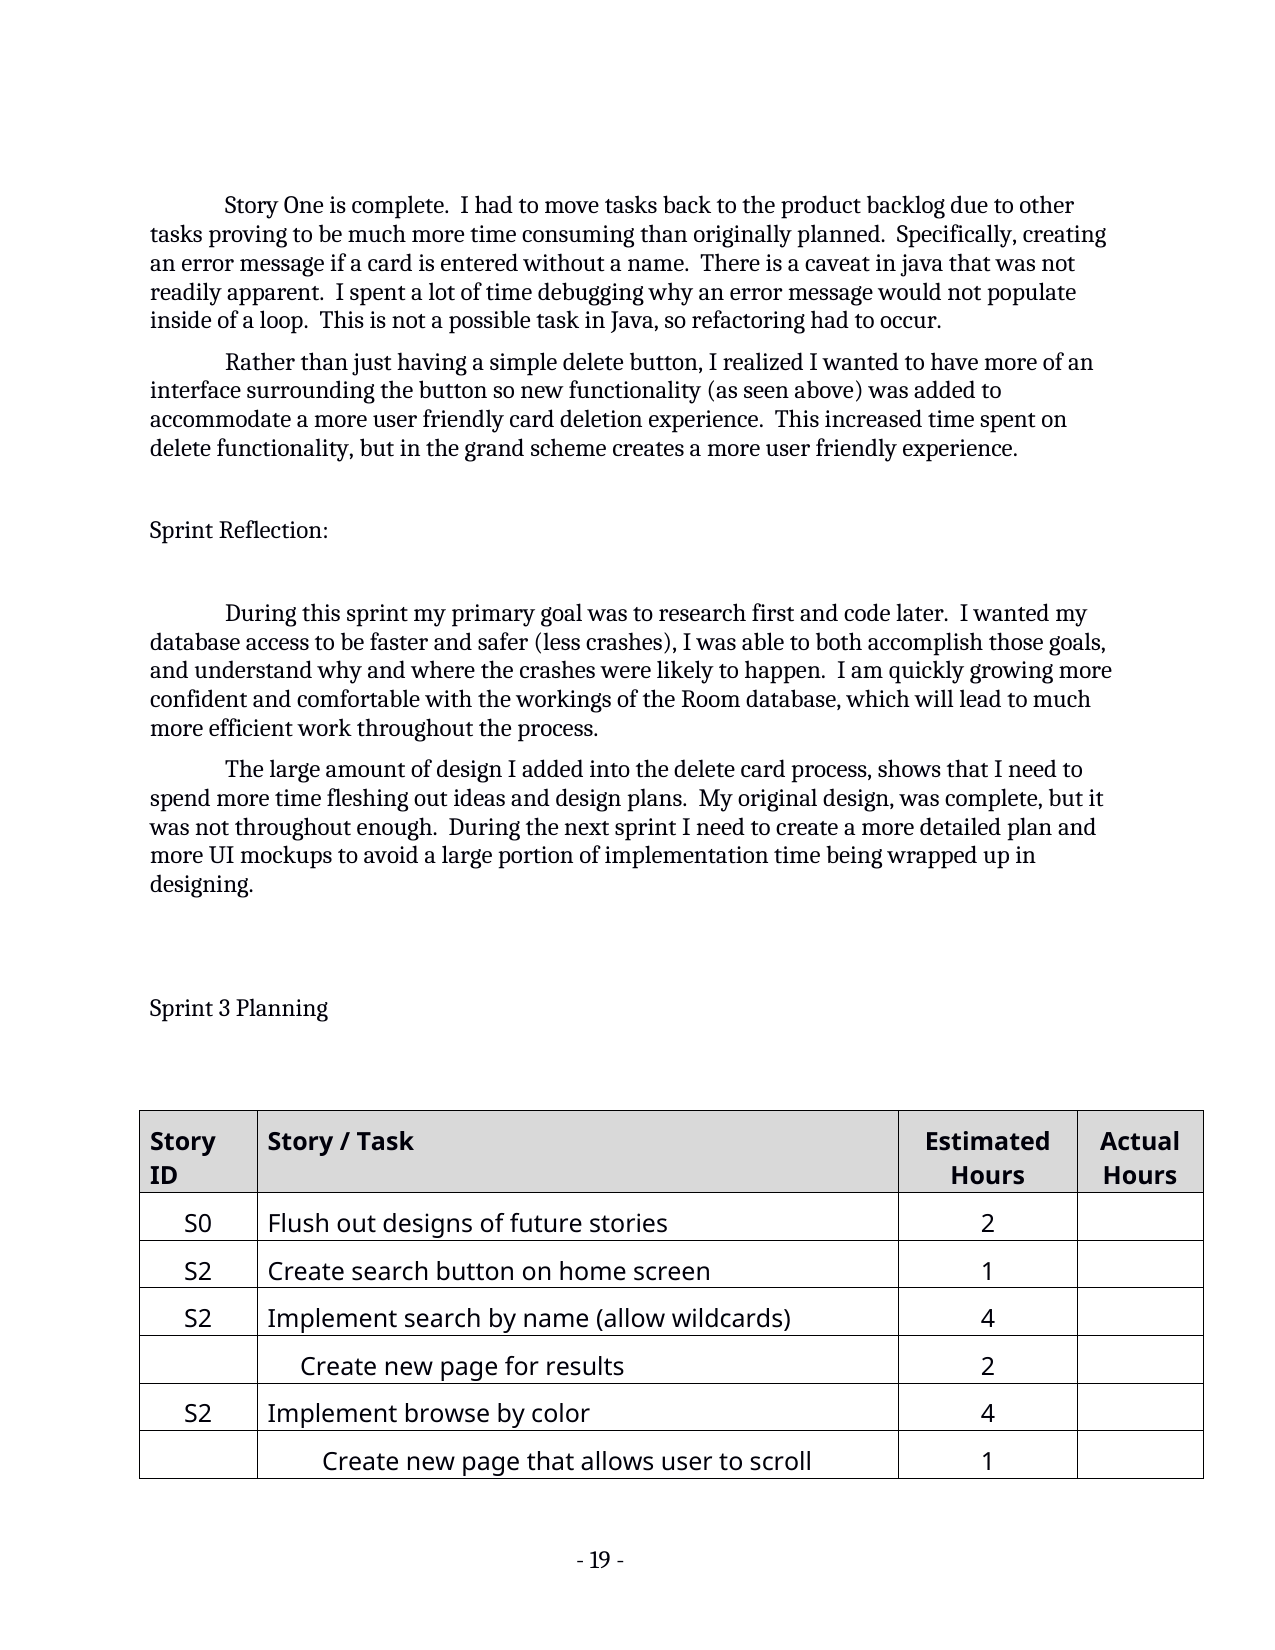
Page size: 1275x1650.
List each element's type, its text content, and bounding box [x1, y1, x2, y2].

table_cell Flush out designs of future stories [258, 1193, 898, 1239]
table_cell 2 [899, 1193, 1077, 1239]
table_header Estimated Hours [899, 1111, 1077, 1192]
table_cell S2 [140, 1241, 257, 1287]
table_cell S2 [140, 1288, 257, 1335]
text Sprint 3 Planning [150, 994, 1125, 1022]
text During this sprint my primary goal was to research first and code later. I wanted my database access to be faster and safer (less crashes), I was able to both accomplish those goals, and understand why and where the crashes were likely to happen. I am quickly growing more confident and comfortable with the workings of the Room database, which will lead to much more efficient work throughout the process. [150, 599, 1125, 742]
text Rather than just having a simple delete button, I realized I wanted to have more of an interface surrounding the button so new functionality (as seen above) was added to accommodate a more user friendly card deletion experience. This increased time spent on delete functionality, but in the grand scheme creates a more user friendly experience. [150, 347, 1125, 462]
table_cell [1078, 1384, 1203, 1430]
table_cell [1078, 1431, 1203, 1478]
table_cell Implement browse by color [258, 1384, 898, 1430]
text The large amount of design I added into the delete card process, shows that I need to spend more time fleshing out ideas and design plans. My original design, was complete, but it was not throughout enough. During the next sprint I need to create a more detailed plan and more UI mockups to avoid a large portion of implementation time being wrapped up in designing. [150, 755, 1125, 899]
table_cell [1078, 1241, 1203, 1287]
table_header Story ID [140, 1111, 257, 1192]
table_cell 1 [899, 1431, 1077, 1478]
table_cell 4 [899, 1384, 1077, 1430]
table_cell S2 [140, 1384, 257, 1430]
text Sprint Reflection: [150, 516, 1125, 545]
table_cell 2 [899, 1336, 1077, 1382]
table_cell Create search button on home screen [258, 1241, 898, 1287]
table_header Actual Hours [1078, 1111, 1203, 1192]
table_cell [1078, 1193, 1203, 1239]
table_cell Create new page for results [258, 1336, 898, 1382]
table_cell Implement search by name (allow wildcards) [258, 1288, 898, 1335]
text Story One is complete. I had to move tasks back to the product backlog due to other tasks proving to be much more time consuming than originally planned. Specifically, creating an error message if a card is entered without a name. There is a caveat in java that was not readily apparent. I spent a lot of time debugging why an error message would not populate inside of a loop. This is not a possible task in Java, so refactoring had to occur. [150, 191, 1125, 335]
table_cell [1078, 1288, 1203, 1335]
table_cell 4 [899, 1288, 1077, 1335]
table_header Story / Task [258, 1111, 898, 1192]
table_cell S0 [140, 1193, 257, 1239]
table_cell [140, 1336, 257, 1382]
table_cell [258, 1431, 898, 1478]
table_cell 1 [899, 1241, 1077, 1287]
table_cell [1078, 1336, 1203, 1382]
table_cell [140, 1431, 257, 1478]
